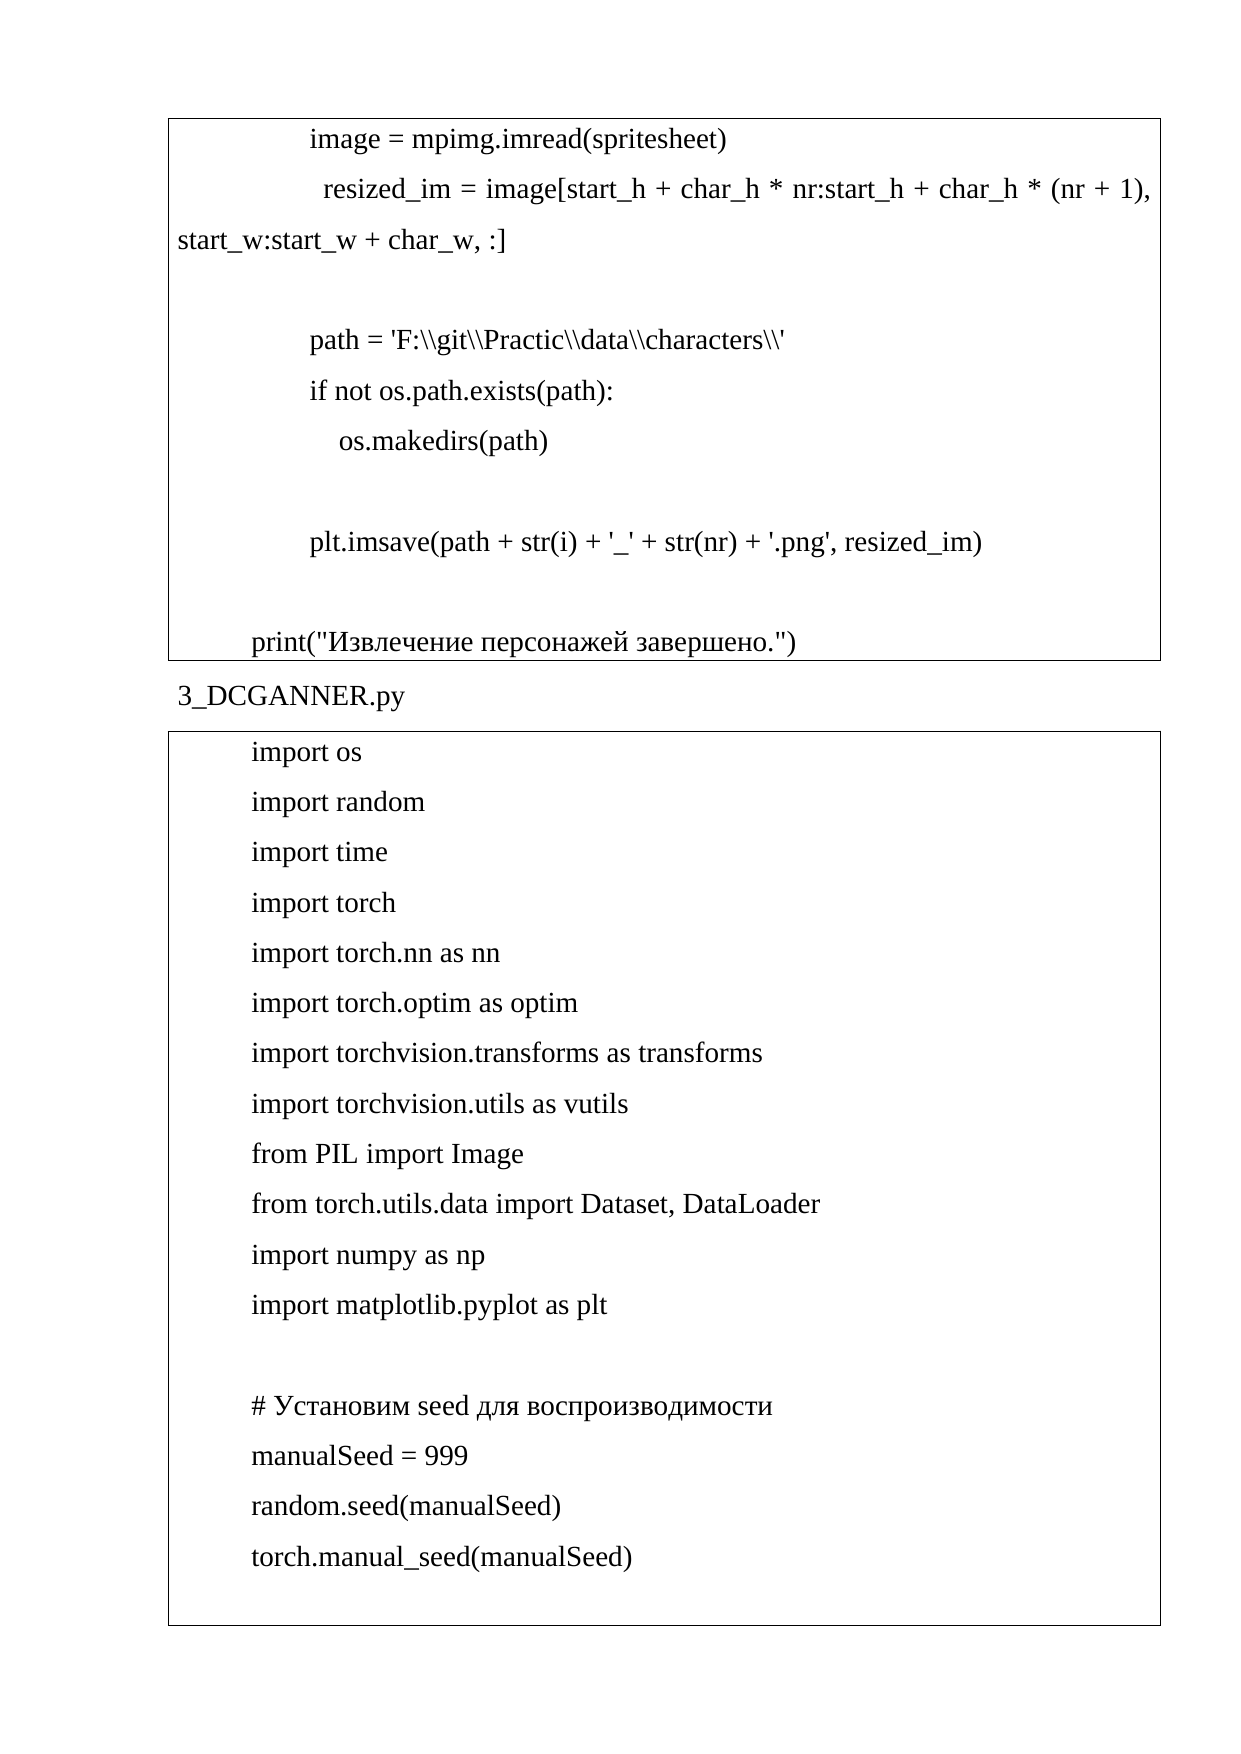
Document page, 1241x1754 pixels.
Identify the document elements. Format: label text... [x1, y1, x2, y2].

text import torch [169, 882, 1160, 918]
text import torchvision.utils as vutils [169, 1083, 1160, 1119]
text path = 'F:\\git\\Practic\\data\\characters\\' [169, 319, 1160, 356]
text import torch.optim as optim [169, 982, 1160, 1019]
text from PIL import Image [169, 1133, 1160, 1170]
text 3_DCGANNER.py [177, 678, 1152, 711]
text torch.manual_seed(manualSeed) [169, 1536, 1160, 1572]
text import os [169, 732, 1160, 767]
text import torch.nn as nn [169, 932, 1160, 968]
text print("Извлечение персонажей завершено.") [169, 621, 1160, 660]
text os.makedirs(path) [169, 420, 1160, 457]
text plt.imsave(path + str(i) + '_' + str(nr) + '.png', resized_im) [169, 521, 1160, 557]
text if not os.path.exists(path): [169, 370, 1160, 406]
text random.seed(manualSeed) [169, 1485, 1160, 1522]
text # Установим seed для воспроизводимости [169, 1385, 1160, 1421]
text resized_im = image[start_h + char_h * nr:start_h + char_h * (nr + 1), start_w:start_w + char_w, :] [169, 168, 1160, 255]
text manualSeed = 999 [169, 1435, 1160, 1472]
text import random [169, 781, 1160, 818]
text import matplotlib.pyplot as plt [169, 1284, 1160, 1321]
text import time [169, 831, 1160, 868]
text import numpy as np [169, 1234, 1160, 1270]
text image = mpimg.imread(spritesheet) [169, 119, 1160, 155]
text import torchvision.transforms as transforms [169, 1032, 1160, 1069]
text from torch.utils.data import Dataset, DataLoader [169, 1183, 1160, 1220]
